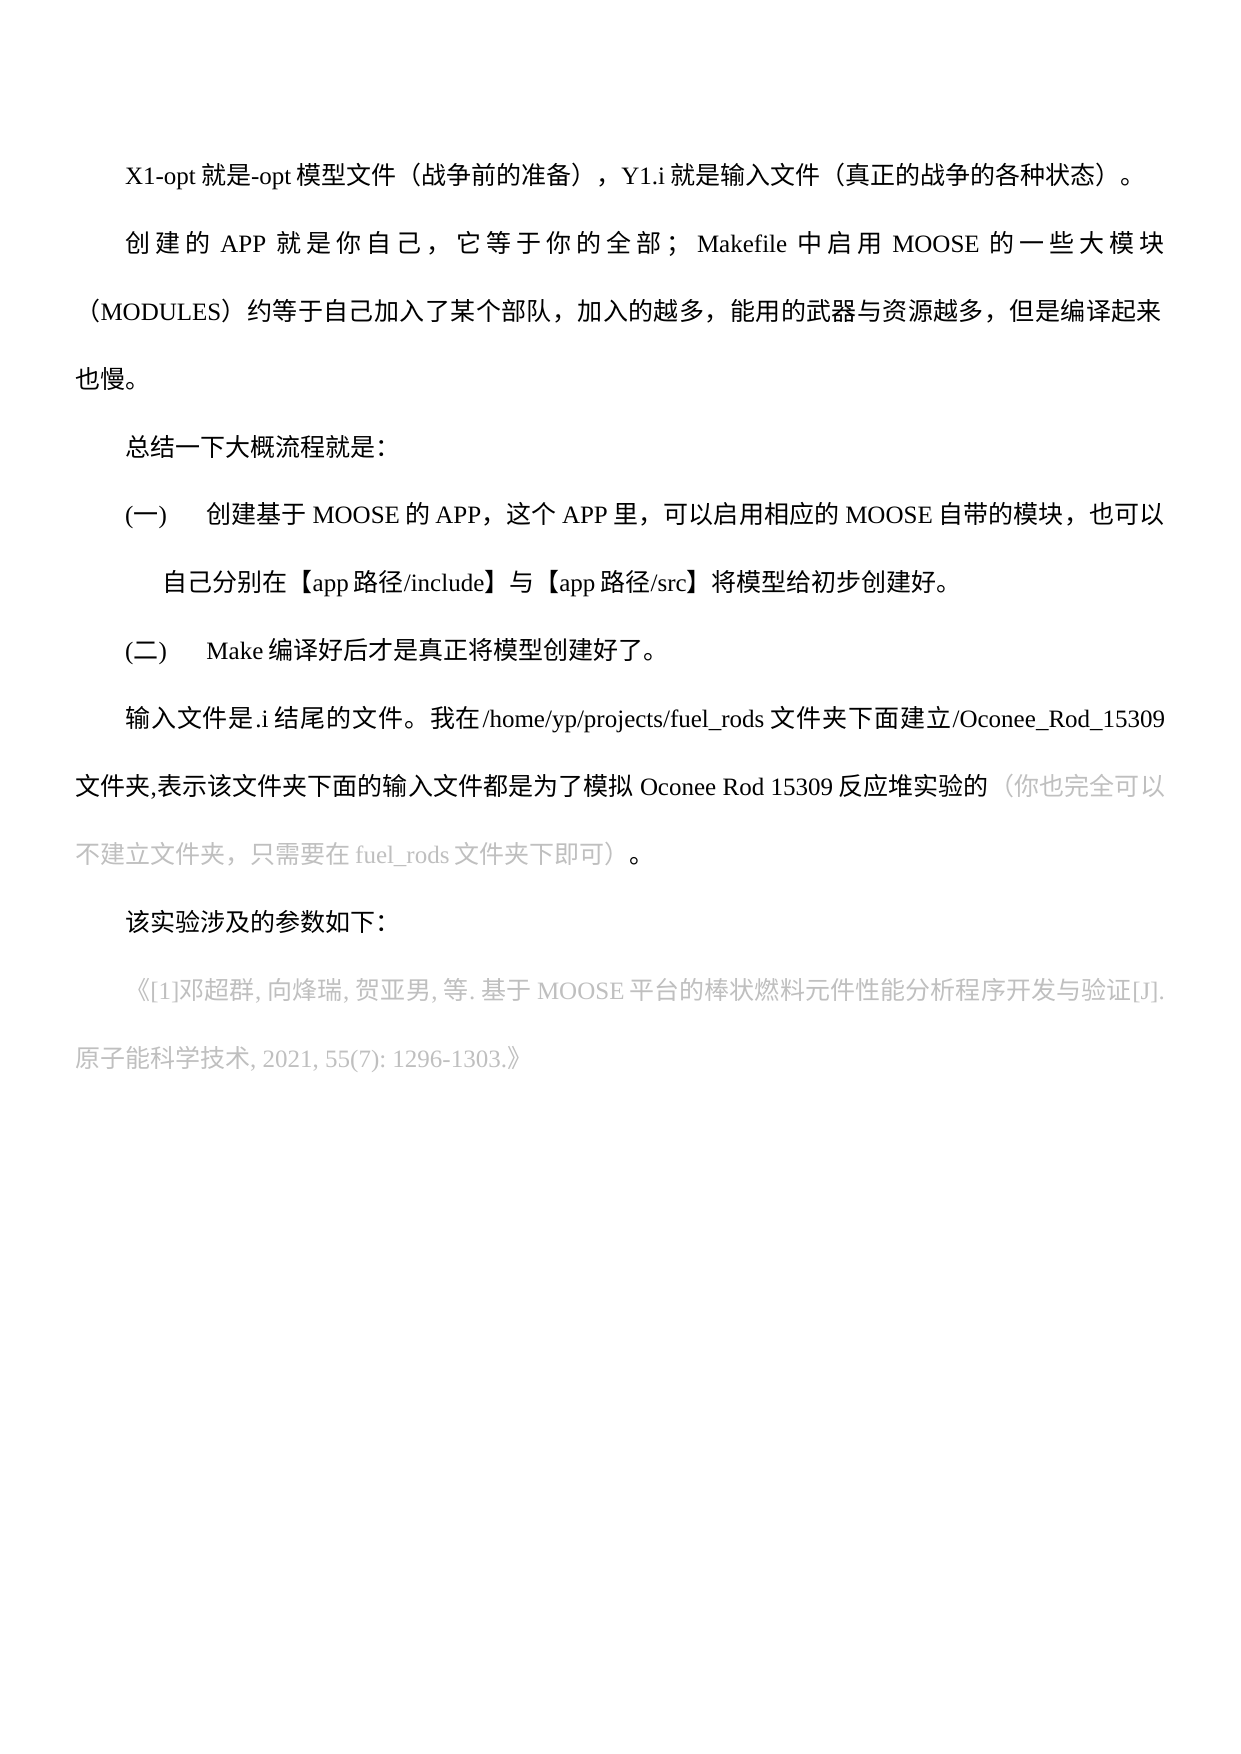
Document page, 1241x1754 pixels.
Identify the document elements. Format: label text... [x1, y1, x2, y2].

text 输入文件是.i结尾的文件。我在/home/yp/projects/fuel_rods文件夹下面建立/Oconee_Rod_15309文件夹,表示该文件夹下面的输入文件都是为了模拟Oconee Rod 15309反应堆实验的（你也完全可以不建立文件夹，只需要在fuel_rods文件夹下即可）。 [75, 683, 1165, 887]
text 创建的APP就是你自己，它等于你的全部；Makefile中启用MOOSE的一些大模块（MODULES）约等于自己加入了某个部队，加入的越多，能用的武器与资源越多，但是编译起来也慢。 [75, 207, 1165, 411]
text X1-opt就是-opt模型文件（战争前的准备），Y1.i就是输入文件（真正的战争的各种状态）。 [75, 139, 1165, 207]
list 创建基于MOOSE的APP，这个APP里，可以启用相应的MOOSE自带的模块，也可以自己分别在【app路径/include】与【app路径/src】将模型给初步创建好。 [125, 479, 1165, 615]
text 该实验涉及的参数如下： [75, 887, 1165, 954]
text 《[1]邓超群, 向烽瑞, 贺亚男, 等. 基于MOOSE平台的棒状燃料元件性能分析程序开发与验证[J]. 原子能科学技术, 2021, 55(7): 1296-1303.》 [75, 954, 1165, 1090]
text 总结一下大概流程就是： [75, 411, 1165, 479]
list Make编译好后才是真正将模型创建好了。 [125, 615, 1165, 683]
